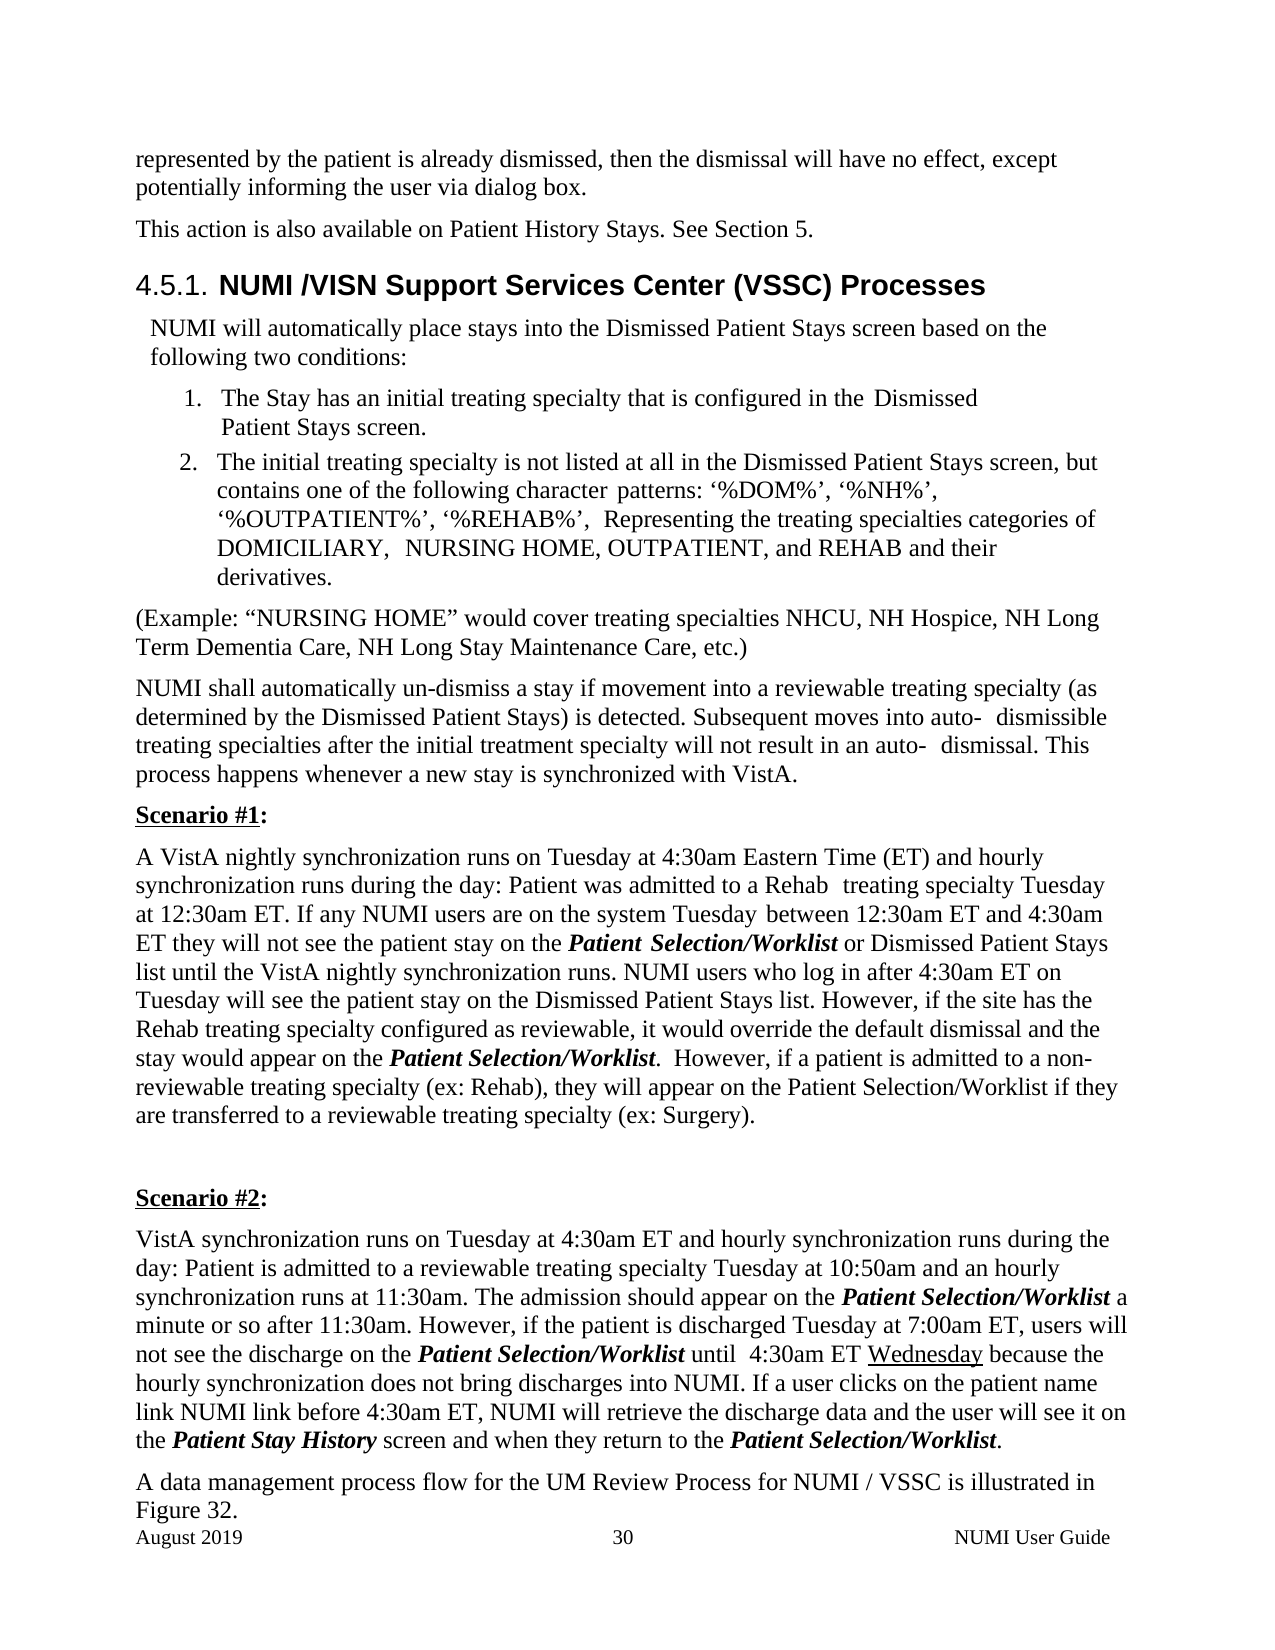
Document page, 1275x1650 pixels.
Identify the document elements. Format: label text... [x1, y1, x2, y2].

list The Stay has an initial treating specialty that is configured in the Dismissed Patient Stays screen. [183, 383, 1029, 441]
text (Example: “NURSING HOME” would cover treating specialties NHCU, NH Hospice, NH Long Term Dementia Care, NH Long Stay Maintenance Care, etc.) [135, 603, 1128, 661]
text VistA synchronization runs on Tuesday at 4:30am ET and hourly synchronization runs during the day: Patient is admitted to a reviewable treating specialty Tuesday at 10:50am and an hourly synchronization runs at 11:30am. The admission should appear on the Patient Selection/Worklist a minute or so after 11:30am. However, if the patient is discharged Tuesday at 7:00am ET, users will not see the discharge on the Patient Selection/Worklist until 4:30am ET Wednesday because the hourly synchronization does not bring discharges into NUMI. If a user clicks on the patient name link NUMI link before 4:30am ET, NUMI will retrieve the discharge data and the user will see it on the Patient Stay History screen and when they return to the Patient Selection/Worklist. [135, 1224, 1128, 1454]
text Scenario #1: [135, 801, 1122, 829]
list The initial treating specialty is not listed at all in the Dismissed Patient Stays screen, but contains one of the following character patterns: ‘%DOM%’, ‘%NH%’, ‘%OUTPATIENT%’, ‘%REHAB%’, Representing the treating specialties categories of DOMICILIARY, NURSING HOME, OUTPATIENT, and REHAB and their derivatives. [179, 447, 1104, 591]
text A VistA nightly synchronization runs on Tuesday at 4:30am Eastern Time (ET) and hourly synchronization runs during the day: Patient was admitted to a Rehab treating specialty Tuesday at 12:30am ET. If any NUMI users are on the system Tuesday between 12:30am ET and 4:30am ET they will not see the patient stay on the Patient Selection/Worklist or Dismissed Patient Stays list until the VistA nightly synchronization runs. NUMI users who log in after 4:30am ET on Tuesday will see the patient stay on the Dismissed Patient Stays list. However, if the site has the Rehab treating specialty configured as reviewable, it would override the default dismissal and the stay would appear on the Patient Selection/Worklist. However, if a patient is admitted to a non-reviewable treating specialty (ex: Rehab), they will appear on the Patient Selection/Worklist if they are transferred to a reviewable treating specialty (ex: Surgery). [135, 842, 1122, 1129]
text NUMI shall automatically un-dismiss a stay if movement into a reviewable treating specialty (as determined by the Dismissed Patient Stays) is detected. Subsequent moves into auto- dismissible treating specialties after the initial treatment specialty will not result in an auto- dismissal. This process happens whenever a new stay is synchronized with VistA. [135, 673, 1122, 788]
text Scenario #2: [135, 1183, 1139, 1212]
text NUMI will automatically place stays into the Dismissed Patient Stays screen based on the following two conditions: [150, 313, 1111, 371]
text A data management process flow for the UM Review Process for NUMI / VSSC is illustrated in Figure 32. [135, 1467, 1122, 1524]
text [135, 144, 1121, 201]
text This action is also available on Patient History Stays. See Section 5. [135, 214, 1139, 242]
subtitle NUMI /VISN Support Services Center (VSSC) Processes [135, 267, 1139, 301]
